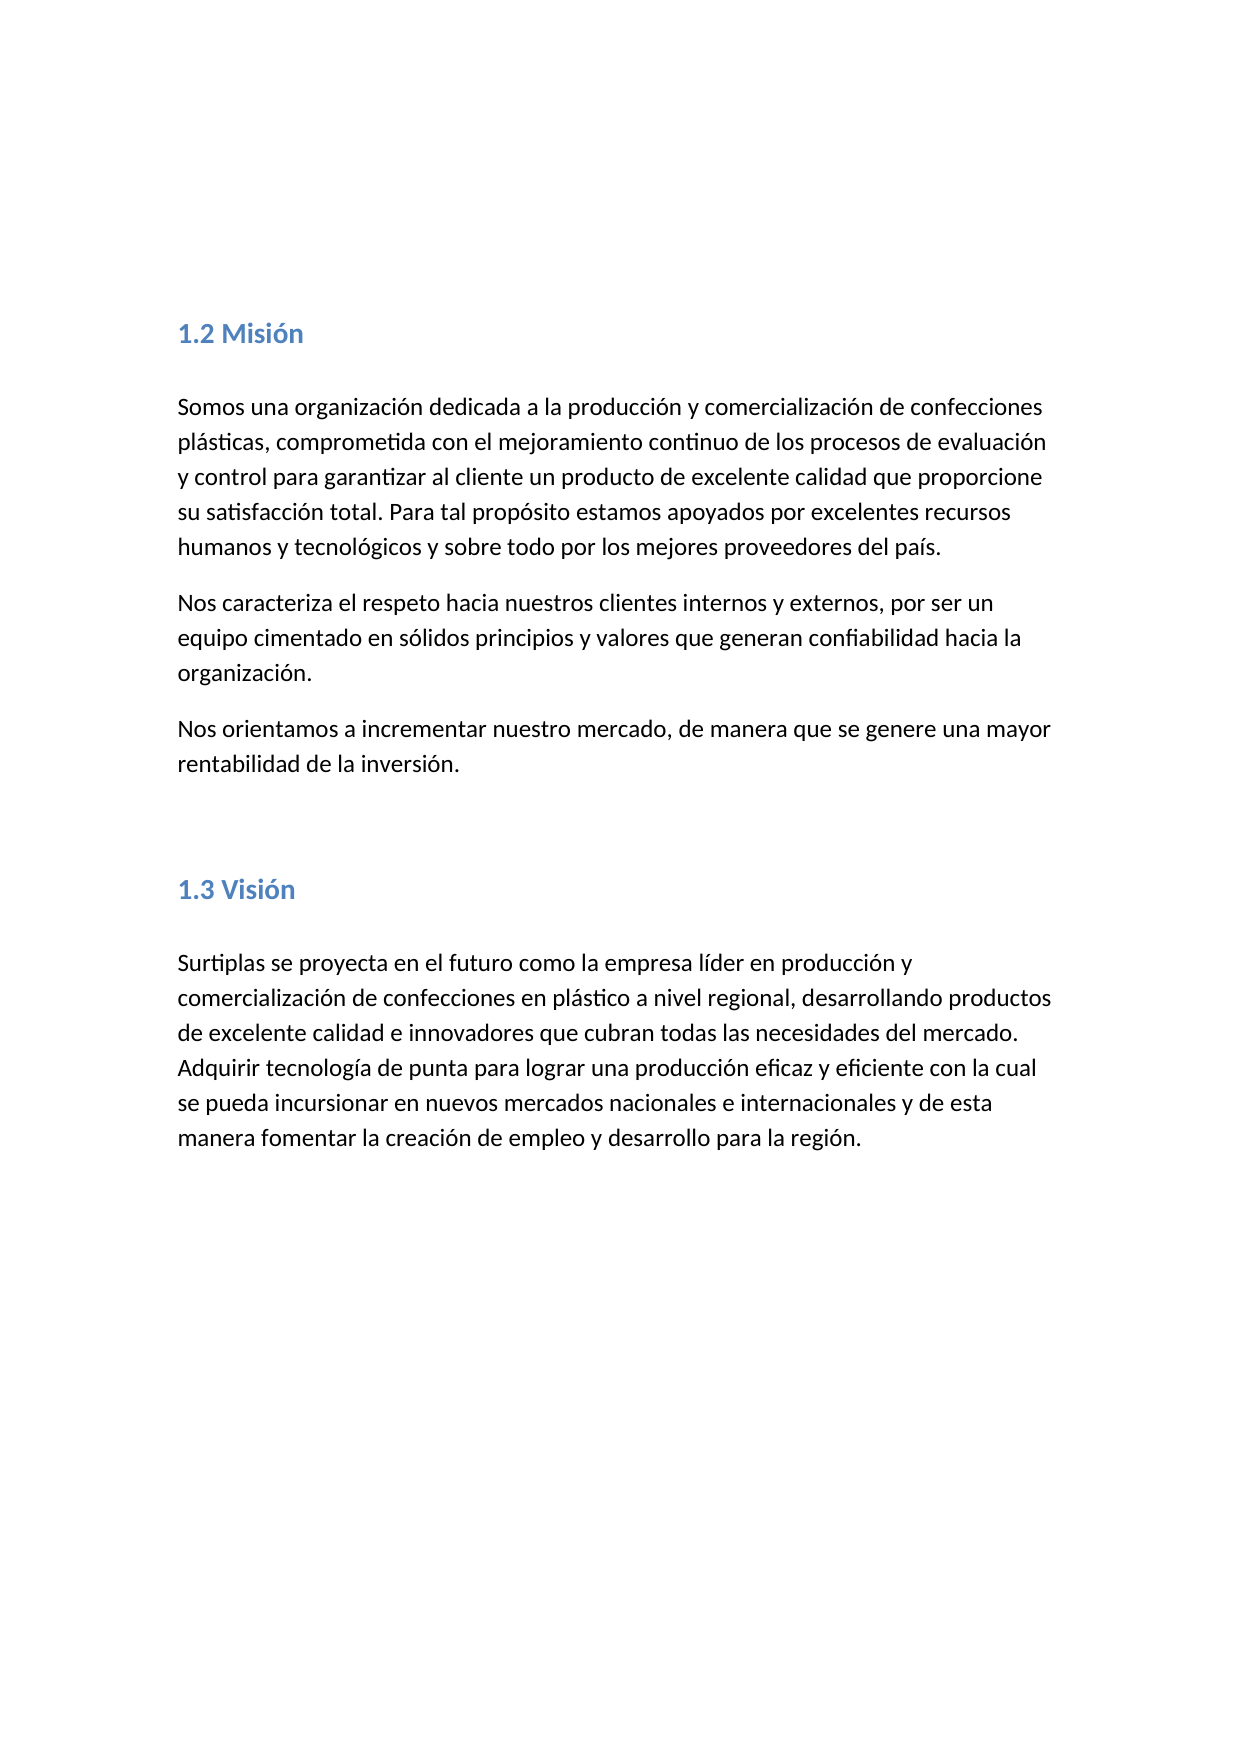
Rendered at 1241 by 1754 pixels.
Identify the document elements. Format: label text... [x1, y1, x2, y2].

text Nos caracteriza el respeto hacia nuestros clientes internos y externos, por ser un equipo cimentado en sólidos principios y valores que generan confiabilidad hacia la organización. [177, 587, 1063, 687]
text Nos orientamos a incrementar nuestro mercado, de manera que se genere una mayor rentabilidad de la inversión. [177, 713, 1063, 810]
subtitle 1.3 Visión [177, 835, 1063, 943]
text Surtiplas se proyecta en el futuro como la empresa líder en producción y comercialización de confecciones en plástico a nivel regional, desarrollando productos de excelente calidad e innovadores que cubran todas las necesidades del mercado. Adquirir tecnología de punta para lograr una producción eficaz y eficiente con la cual se pueda incursionar en nuevos mercados nacionales e internacionales y de esta manera fomentar la creación de empleo y desarrollo para la región. [177, 947, 1063, 1185]
subtitle 1.2 Misión [177, 315, 1063, 351]
text Somos una organización dedicada a la producción y comercialización de confecciones plásticas, comprometida con el mejoramiento continuo de los procesos de evaluación y control para garantizar al cliente un producto de excelente calidad que proporcione su satisfacción total. Para tal propósito estamos apoyados por excelentes recursos humanos y tecnológicos y sobre todo por los mejores proveedores del país. [177, 356, 1063, 562]
